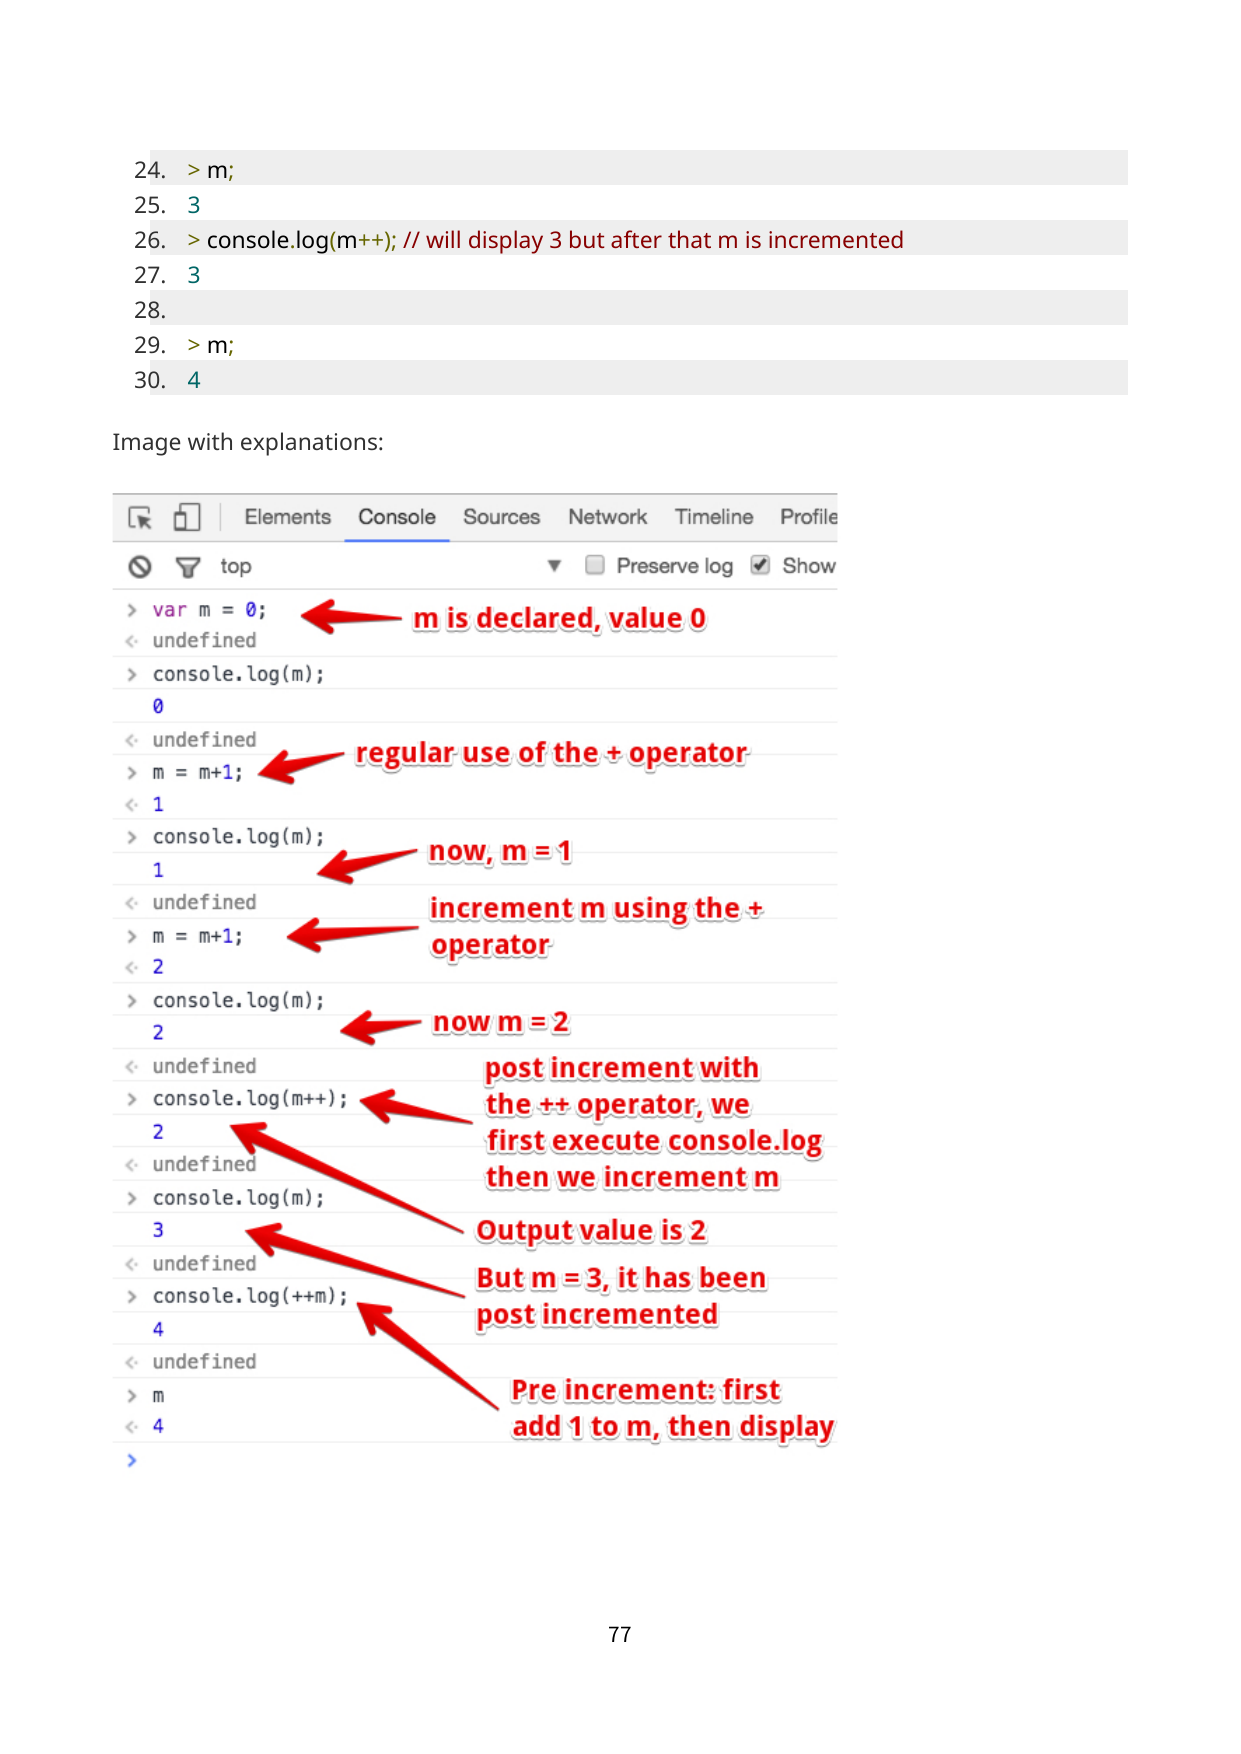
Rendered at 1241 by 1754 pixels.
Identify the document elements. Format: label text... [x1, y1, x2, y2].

picture [112, 492, 846, 1534]
list > console.log(m++); // will display 3 but after that m is incremented [150, 220, 1128, 255]
list > m; [150, 150, 1128, 185]
list 3 [150, 255, 1128, 290]
list 4 [150, 360, 1128, 395]
list > m; [150, 325, 1128, 360]
list 3 [150, 185, 1128, 220]
text Image with explanations: [112, 426, 1128, 457]
